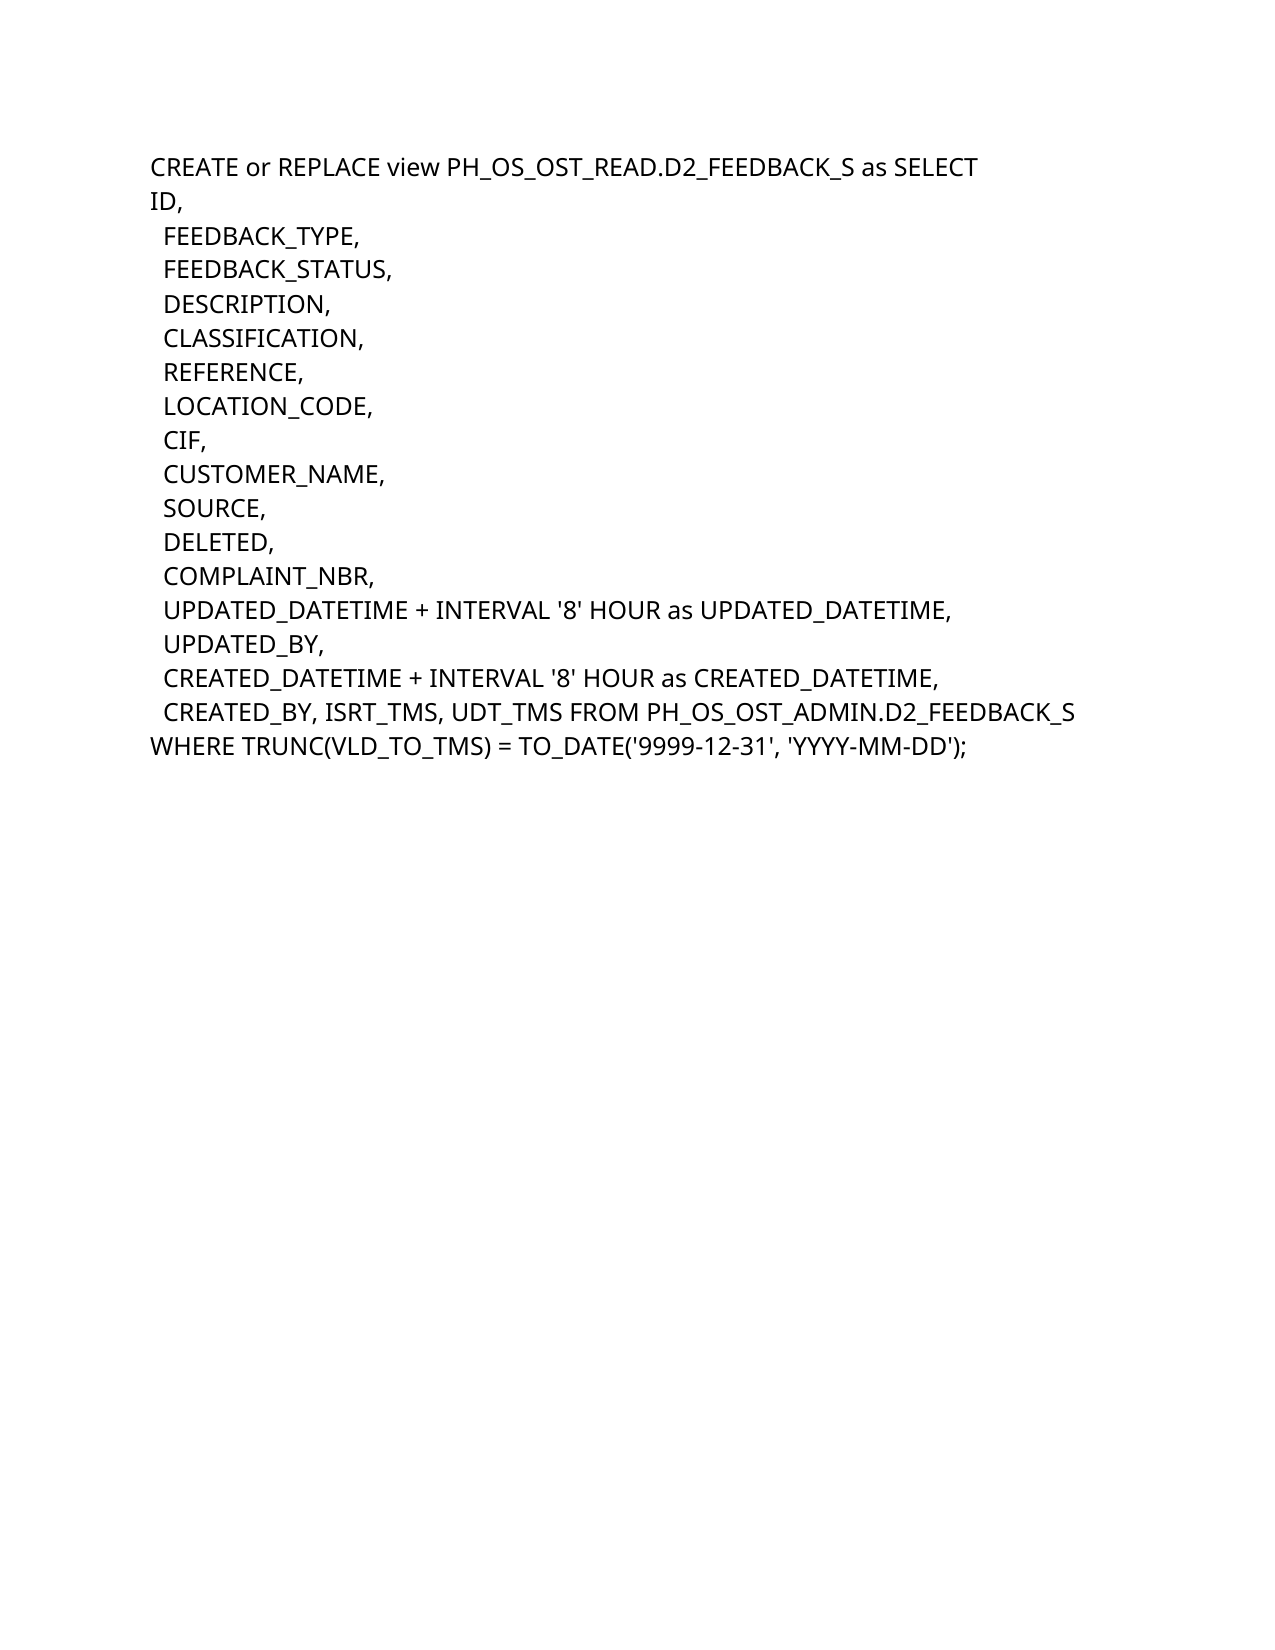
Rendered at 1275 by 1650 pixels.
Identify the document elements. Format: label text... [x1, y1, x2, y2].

text REFERENCE, [150, 354, 1125, 388]
text CIF, [150, 422, 1125, 457]
text UPDATED_BY, [150, 627, 1125, 661]
text CUSTOMER_NAME, [150, 457, 1125, 491]
text DELETED, [150, 525, 1125, 559]
text CREATED_DATETIME + INTERVAL '8' HOUR as CREATED_DATETIME, [150, 661, 1125, 695]
text FEEDBACK_TYPE, [150, 218, 1125, 252]
text COMPLAINT_NBR, [150, 559, 1125, 593]
text CREATE or REPLACE view PH_OS_OST_READ.D2_FEEDBACK_S as SELECT [150, 150, 1125, 184]
text ID, [150, 184, 1125, 218]
text FEEDBACK_STATUS, [150, 252, 1125, 286]
text DESCRIPTION, [150, 286, 1125, 320]
text UPDATED_DATETIME + INTERVAL '8' HOUR as UPDATED_DATETIME, [150, 593, 1125, 627]
text CLASSIFICATION, [150, 320, 1125, 354]
text CREATED_BY, ISRT_TMS, UDT_TMS FROM PH_OS_OST_ADMIN.D2_FEEDBACK_S WHERE TRUNC(VLD_TO_TMS) = TO_DATE('9999-12-31', 'YYYY-MM-DD'); [150, 695, 1125, 763]
text SOURCE, [150, 491, 1125, 525]
text LOCATION_CODE, [150, 388, 1125, 422]
